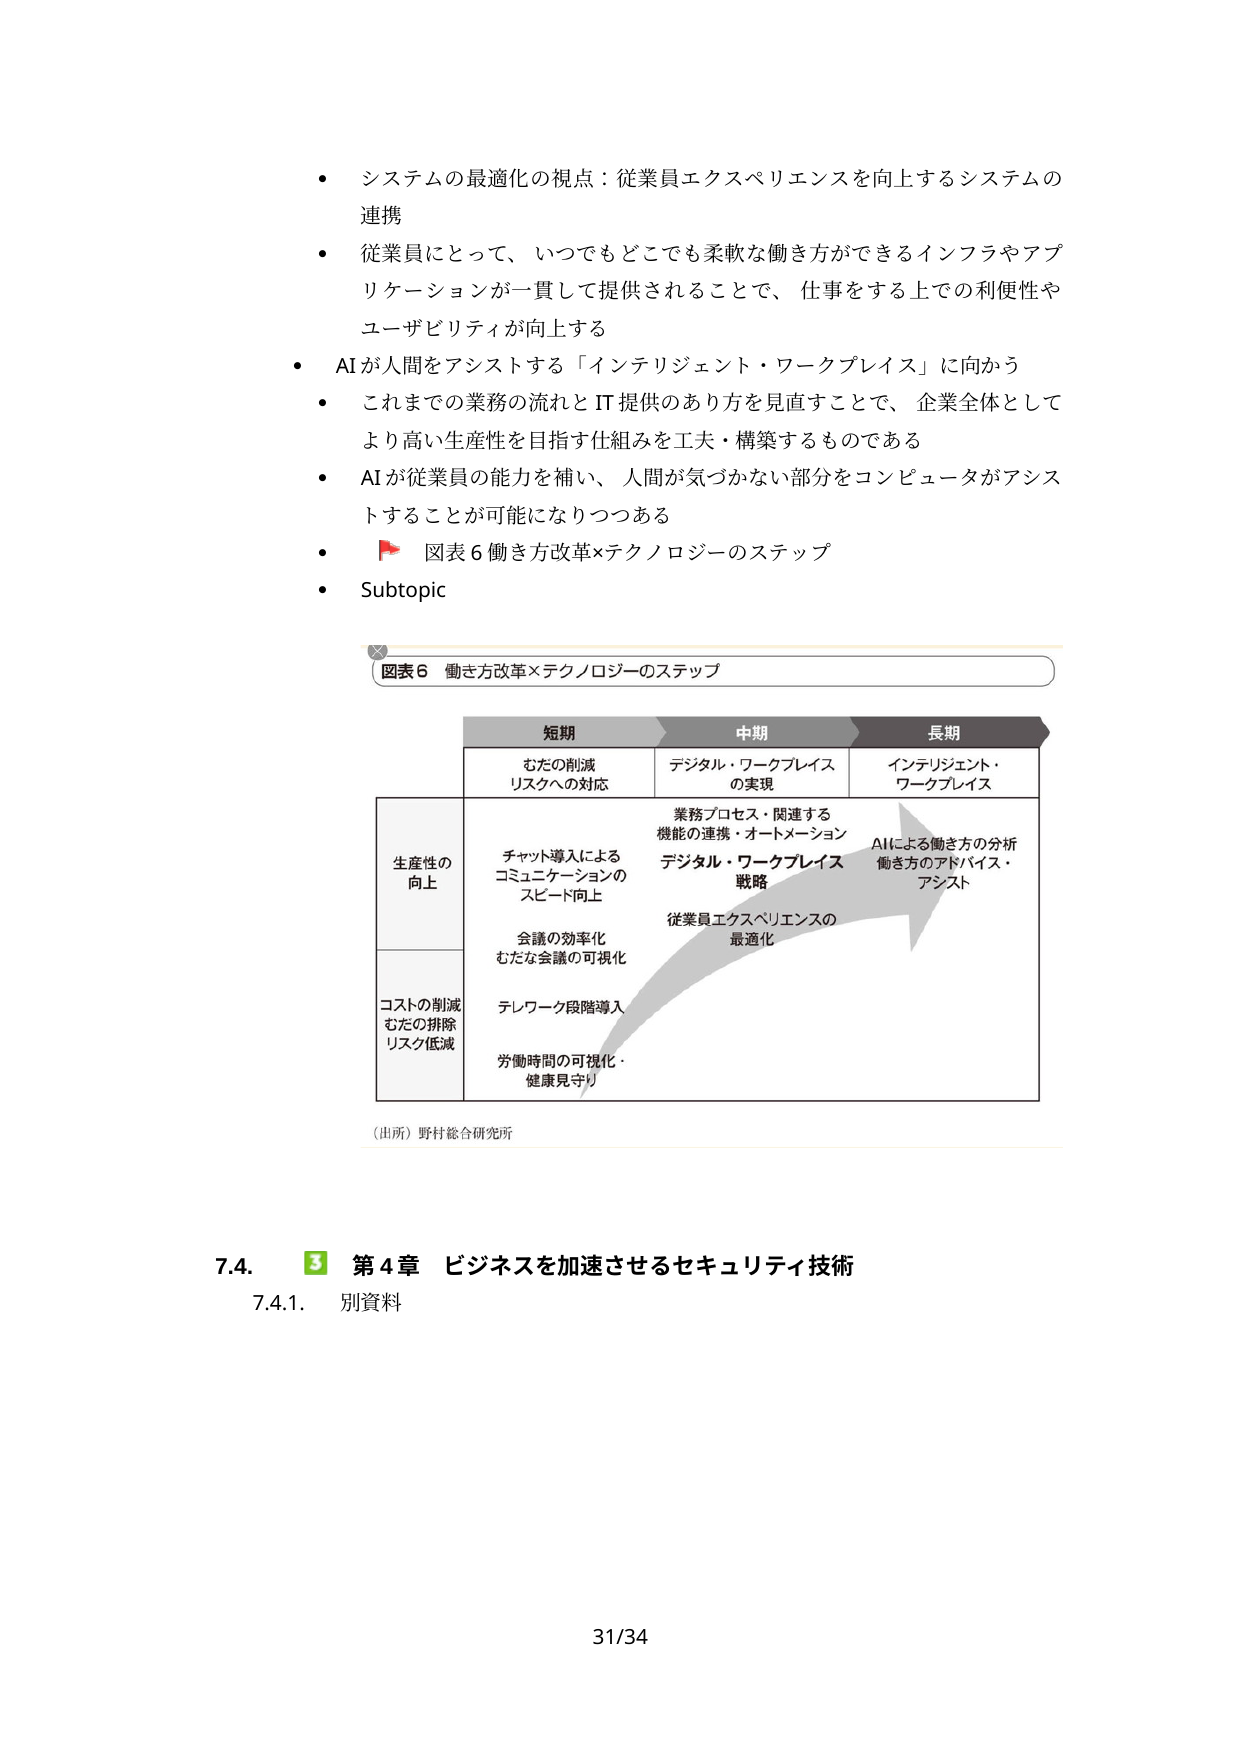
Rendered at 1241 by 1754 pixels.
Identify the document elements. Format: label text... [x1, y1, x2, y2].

subtitle 第4章 ビジネスを加速させるセキュリティ技術 [215, 1246, 1058, 1283]
list これまでの業務の流れとIT提供のあり方を見直すことで、 企業全体としてより高い生産性を目指す仕組みを工夫・構築するものである [319, 383, 1063, 458]
picture [304, 1251, 328, 1275]
picture [379, 540, 401, 561]
picture [360, 645, 1063, 1148]
list 図表6 働き方改革×テクノロジーのステップ [319, 533, 1063, 571]
list AIが人間をアシストする「インテリジェント・ワークプレイス」に向かう [294, 346, 1063, 383]
list AIが従業員の能力を補い、 人間が気づかない部分をコンピュータがアシストすることが可能になりつつある [319, 458, 1063, 533]
list 別資料 [252, 1283, 1063, 1321]
list システムの最適化の視点：従業員エクスペリエンスを向上するシステムの連携 [319, 158, 1063, 233]
list 従業員にとって、 いつでもどこでも柔軟な働き方ができるインフラやアプリケーションが一貫して提供されることで、 仕事をする上での利便性やユーザビリティが向上する [319, 233, 1063, 346]
list Subtopic [319, 571, 1063, 608]
